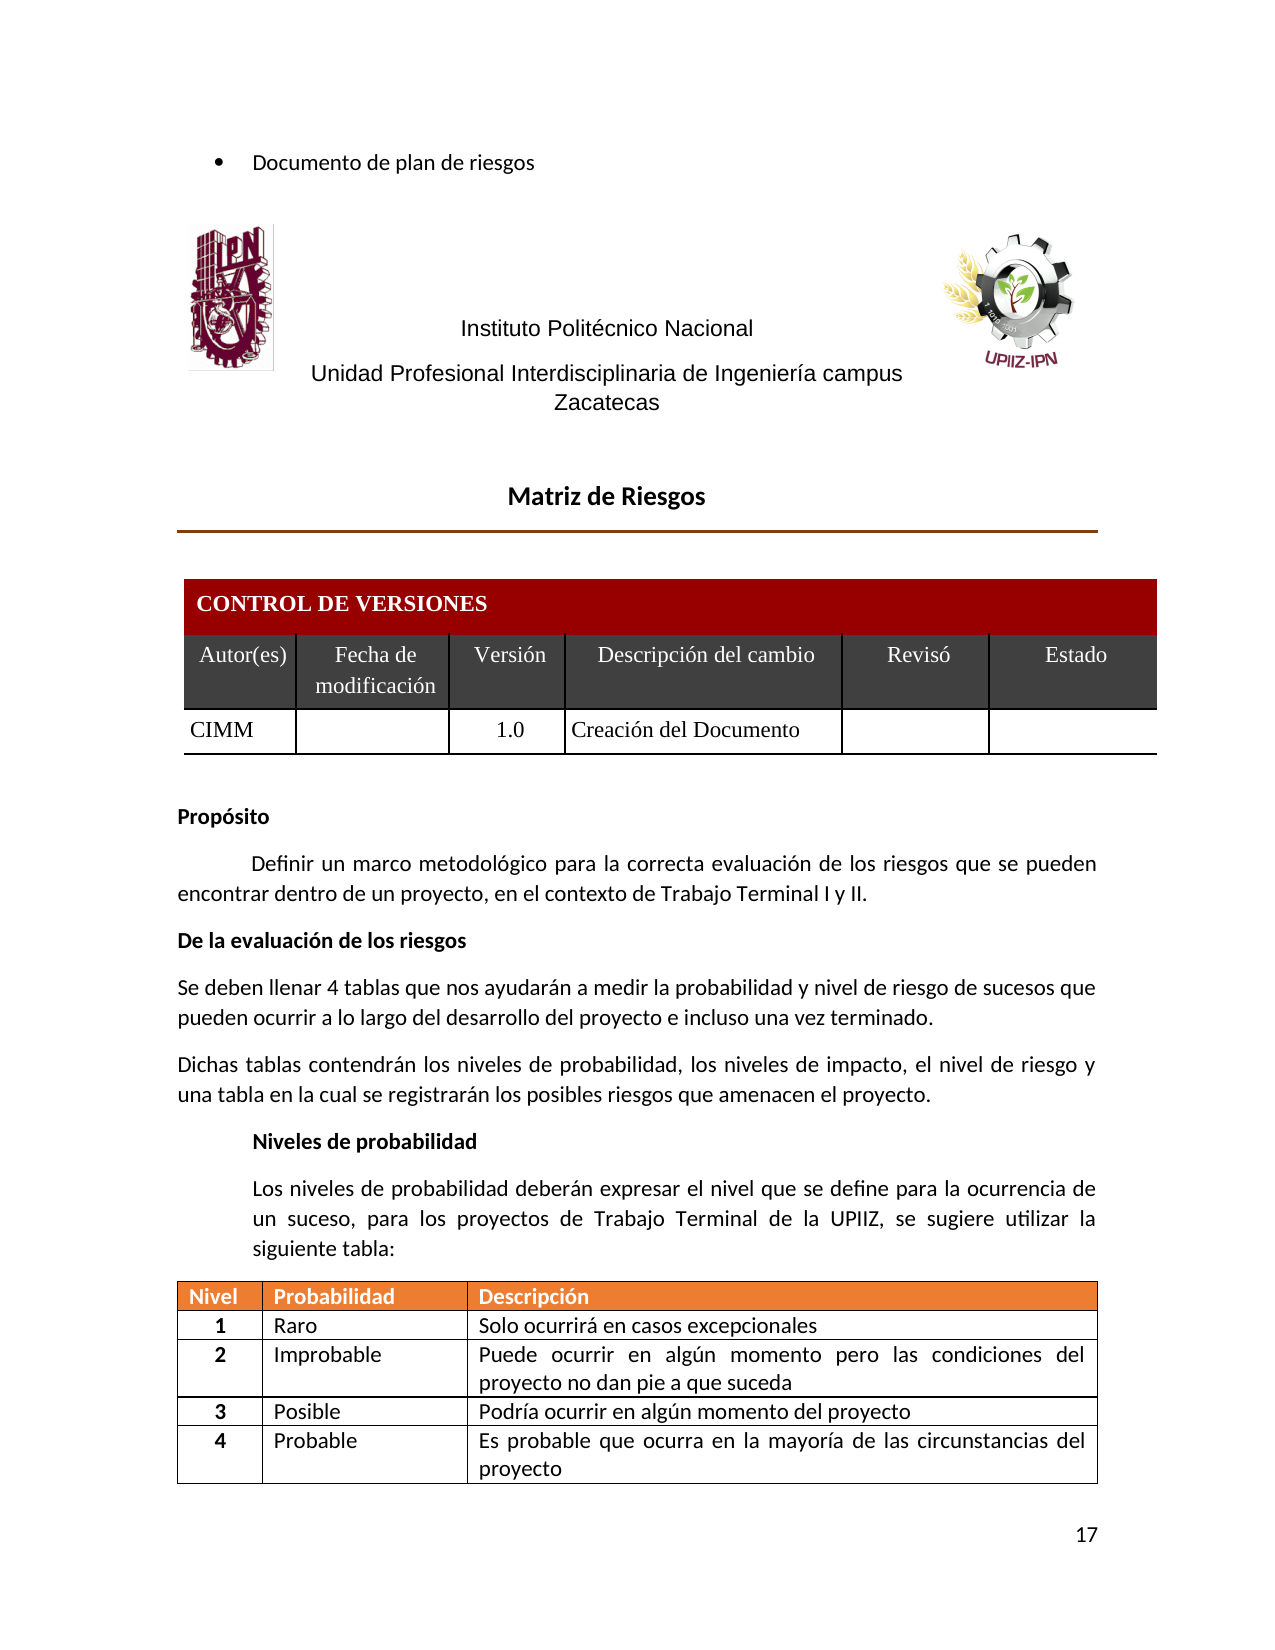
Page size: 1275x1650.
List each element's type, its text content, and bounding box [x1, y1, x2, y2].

text Niveles de probabilidad [252, 1127, 1098, 1155]
table_cell Podría ocurrir en algún momento del proyecto [468, 1398, 1097, 1425]
table_cell Creación del Documento [566, 710, 841, 753]
table_header [989, 579, 1157, 633]
table_cell Fecha de modificación [297, 635, 448, 708]
table_cell 3 [178, 1398, 262, 1425]
table_cell Descripción del cambio [566, 635, 841, 708]
table_header Descripción [468, 1282, 1097, 1310]
table_cell Solo ocurrirá en casos excepcionales [468, 1311, 1097, 1339]
text De la evaluación de los riesgos [177, 926, 1098, 954]
table_header CONTROL DE VERSIONES [184, 581, 842, 633]
table_cell 4 [178, 1426, 262, 1482]
table_cell [297, 710, 448, 753]
table_cell CIMM [184, 710, 295, 753]
table_cell 2 [178, 1340, 262, 1396]
table_cell 1.0 [450, 710, 564, 753]
table_cell Autor(es) [184, 635, 295, 708]
table_cell Puede ocurrir en algún momento pero las condiciones del proyecto no dan pie a que suceda [468, 1340, 1097, 1396]
list Documento de plan de riesgos [215, 148, 1098, 176]
table_header Probabilidad [263, 1282, 467, 1310]
picture [936, 224, 1083, 374]
table_cell [843, 710, 988, 753]
table_cell Probable [263, 1426, 467, 1482]
table_header Instituto Politécnico Nacional Unidad Profesional Interdisciplinaria de Ingeniería campus Zacatecas Matriz de Riesgos [288, 225, 925, 530]
table_cell Versión [450, 635, 564, 708]
text Propósito [177, 802, 1098, 830]
table_header [177, 225, 288, 530]
text Los niveles de probabilidad deberán expresar el nivel que se define para la ocurrencia de un suceso, para los proyectos de Trabajo Terminal de la UPIIZ, se sugiere utilizar la siguiente tabla: [252, 1174, 1098, 1262]
table_header [925, 225, 1098, 530]
table_cell [990, 710, 1157, 753]
text Dichas tablas contendrán los niveles de probabilidad, los niveles de impacto, el nivel de riesgo y una tabla en la cual se registrarán los posibles riesgos que amenacen el proyecto. [177, 1050, 1098, 1108]
table_cell Improbable [263, 1340, 467, 1396]
text Definir un marco metodológico para la correcta evaluación de los riesgos que se pueden encontrar dentro de un proyecto, en el contexto de Trabajo Terminal I y II. [177, 849, 1098, 907]
table_header Nivel [178, 1282, 262, 1310]
table_cell 1 [178, 1311, 262, 1339]
table_cell Es probable que ocurra en la mayoría de las circunstancias del proyecto [468, 1426, 1097, 1482]
picture [188, 224, 274, 371]
table_cell Raro [263, 1311, 467, 1339]
table_cell Estado [990, 635, 1157, 708]
table_header [842, 579, 989, 633]
text Se deben llenar 4 tablas que nos ayudarán a medir la probabilidad y nivel de riesgo de sucesos que pueden ocurrir a lo largo del desarrollo del proyecto e incluso una vez terminado. [177, 973, 1098, 1031]
table_cell Revisó [843, 635, 988, 708]
table_cell Posible [263, 1398, 467, 1425]
